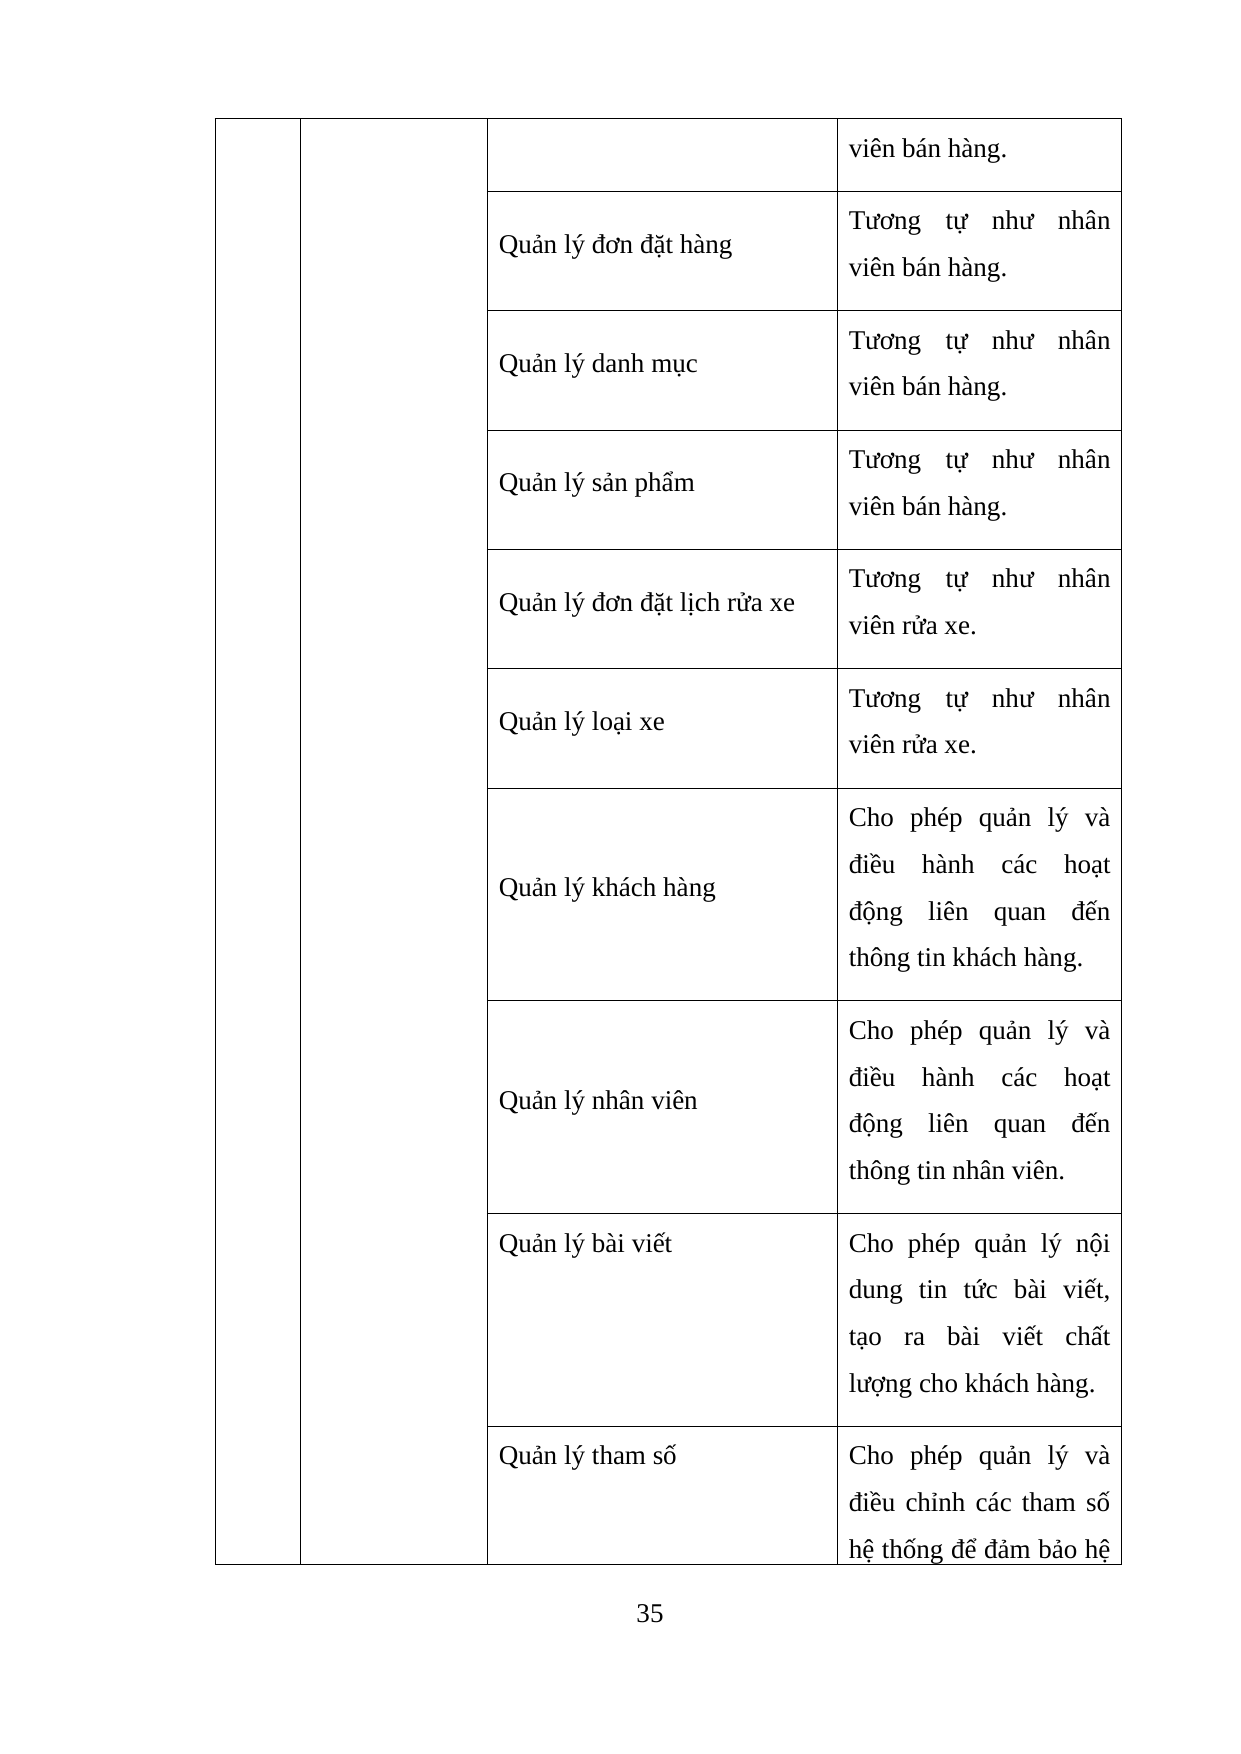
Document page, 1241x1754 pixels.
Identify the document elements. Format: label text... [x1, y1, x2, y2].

table_cell Tương tự như nhân viên rửa xe. [838, 669, 1121, 788]
table_cell Quản lý đơn đặt hàng [488, 192, 837, 310]
table_cell Cho phép quản lý và điều hành các hoạt động liên quan đến thông tin nhân viên. [838, 1001, 1121, 1213]
table_cell Quản lý đơn đặt lịch rửa xe [488, 550, 837, 668]
table_cell Tương tự như nhân viên bán hàng. [838, 311, 1121, 429]
table_cell Quản lý loại xe [488, 669, 837, 788]
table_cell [838, 119, 1121, 191]
table_cell Tương tự như nhân viên bán hàng. [838, 192, 1121, 310]
table_cell Quản lý nhân viên [488, 1001, 837, 1213]
table_cell Cho phép quản lý nội dung tin tức bài viết, tạo ra bài viết chất lượng cho khách hàng. [838, 1214, 1121, 1426]
table_cell Quản lý sản phẩm [488, 431, 837, 549]
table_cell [838, 1427, 1121, 1564]
table_cell Tương tự như nhân viên bán hàng. [838, 431, 1121, 549]
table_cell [488, 119, 837, 191]
table_cell Quản lý khách hàng [488, 789, 837, 1000]
table_cell Quản lý danh mục [488, 311, 837, 429]
table_cell Quản lý tham số [488, 1427, 837, 1564]
table_cell Cho phép quản lý và điều hành các hoạt động liên quan đến thông tin khách hàng. [838, 789, 1121, 1000]
table_cell Tương tự như nhân viên rửa xe. [838, 550, 1121, 668]
table_cell Quản lý bài viết [488, 1214, 837, 1426]
